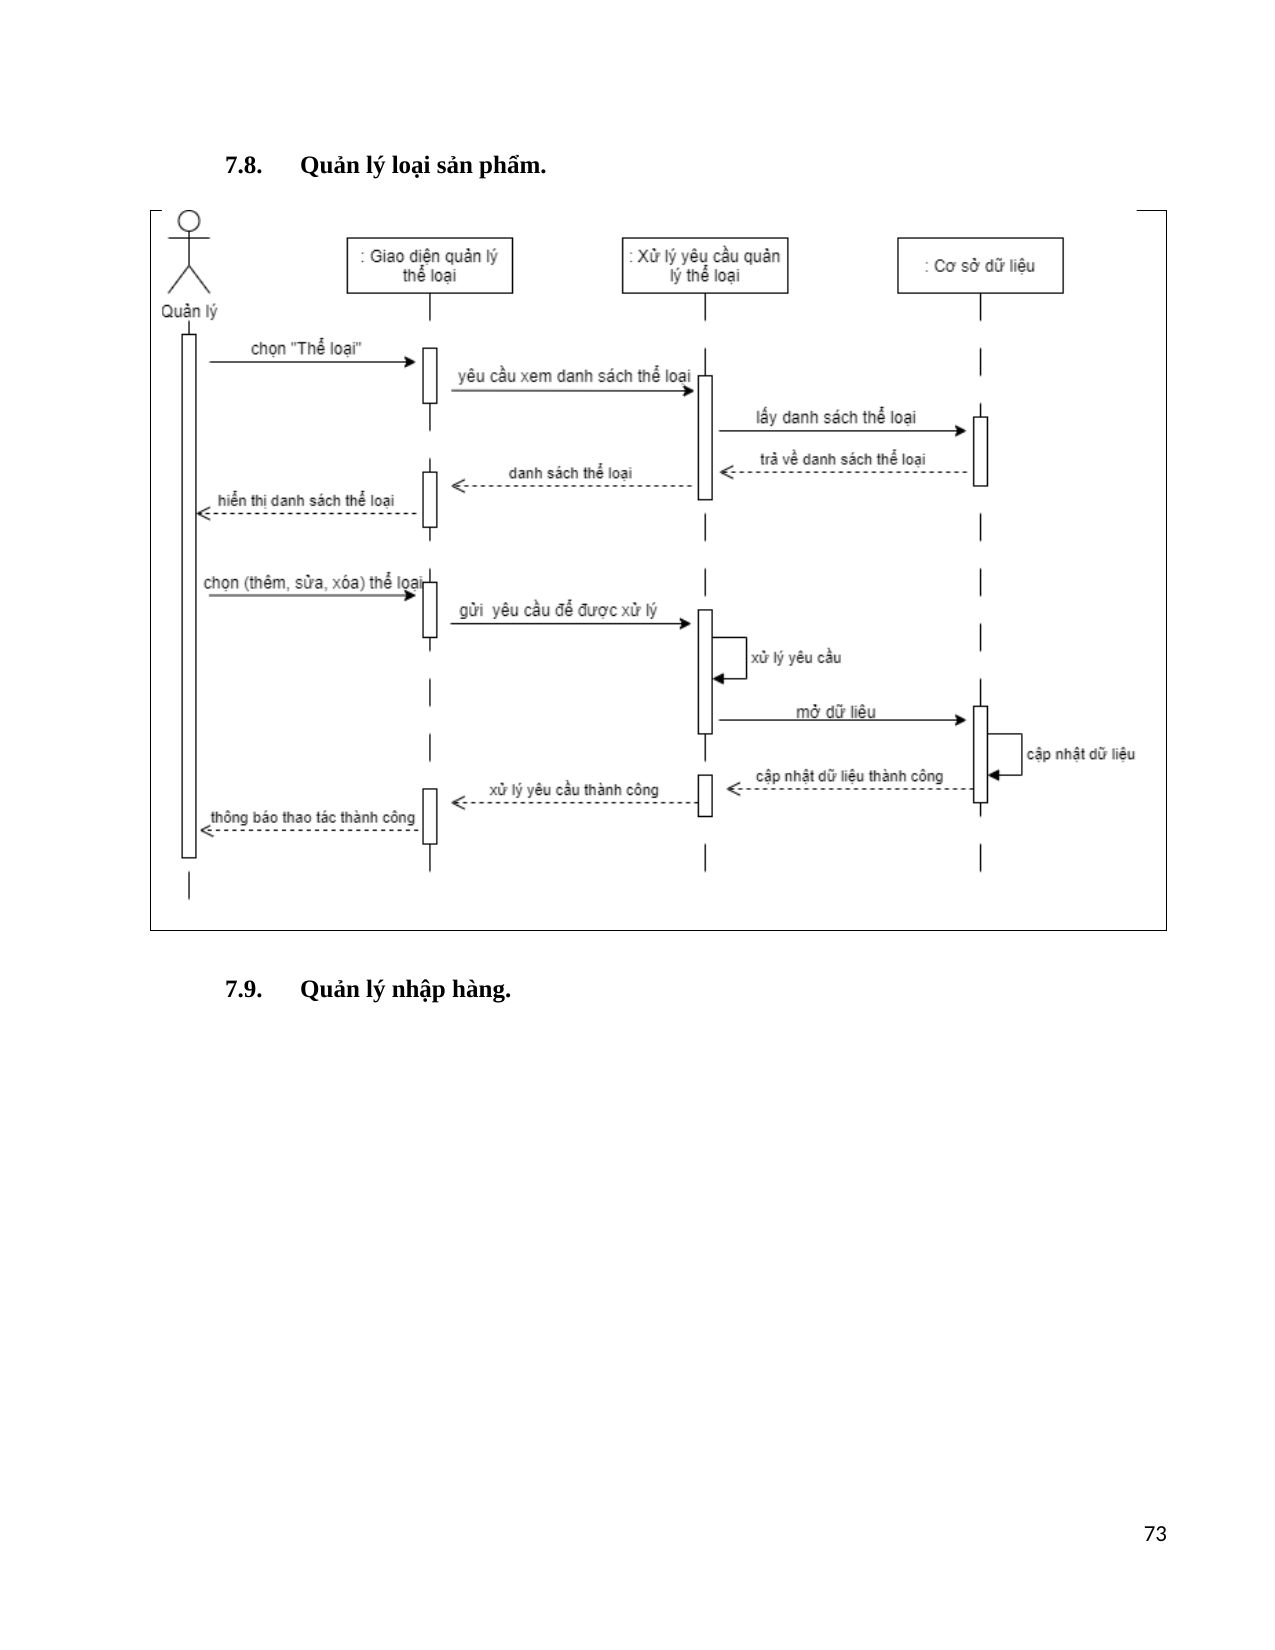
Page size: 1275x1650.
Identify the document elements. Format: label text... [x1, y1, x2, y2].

list Quản lý nhập hàng. [225, 974, 1167, 1002]
list Quản lý loại sản phẩm. [225, 150, 1167, 179]
picture [161, 210, 1137, 900]
table_header [151, 211, 1166, 929]
